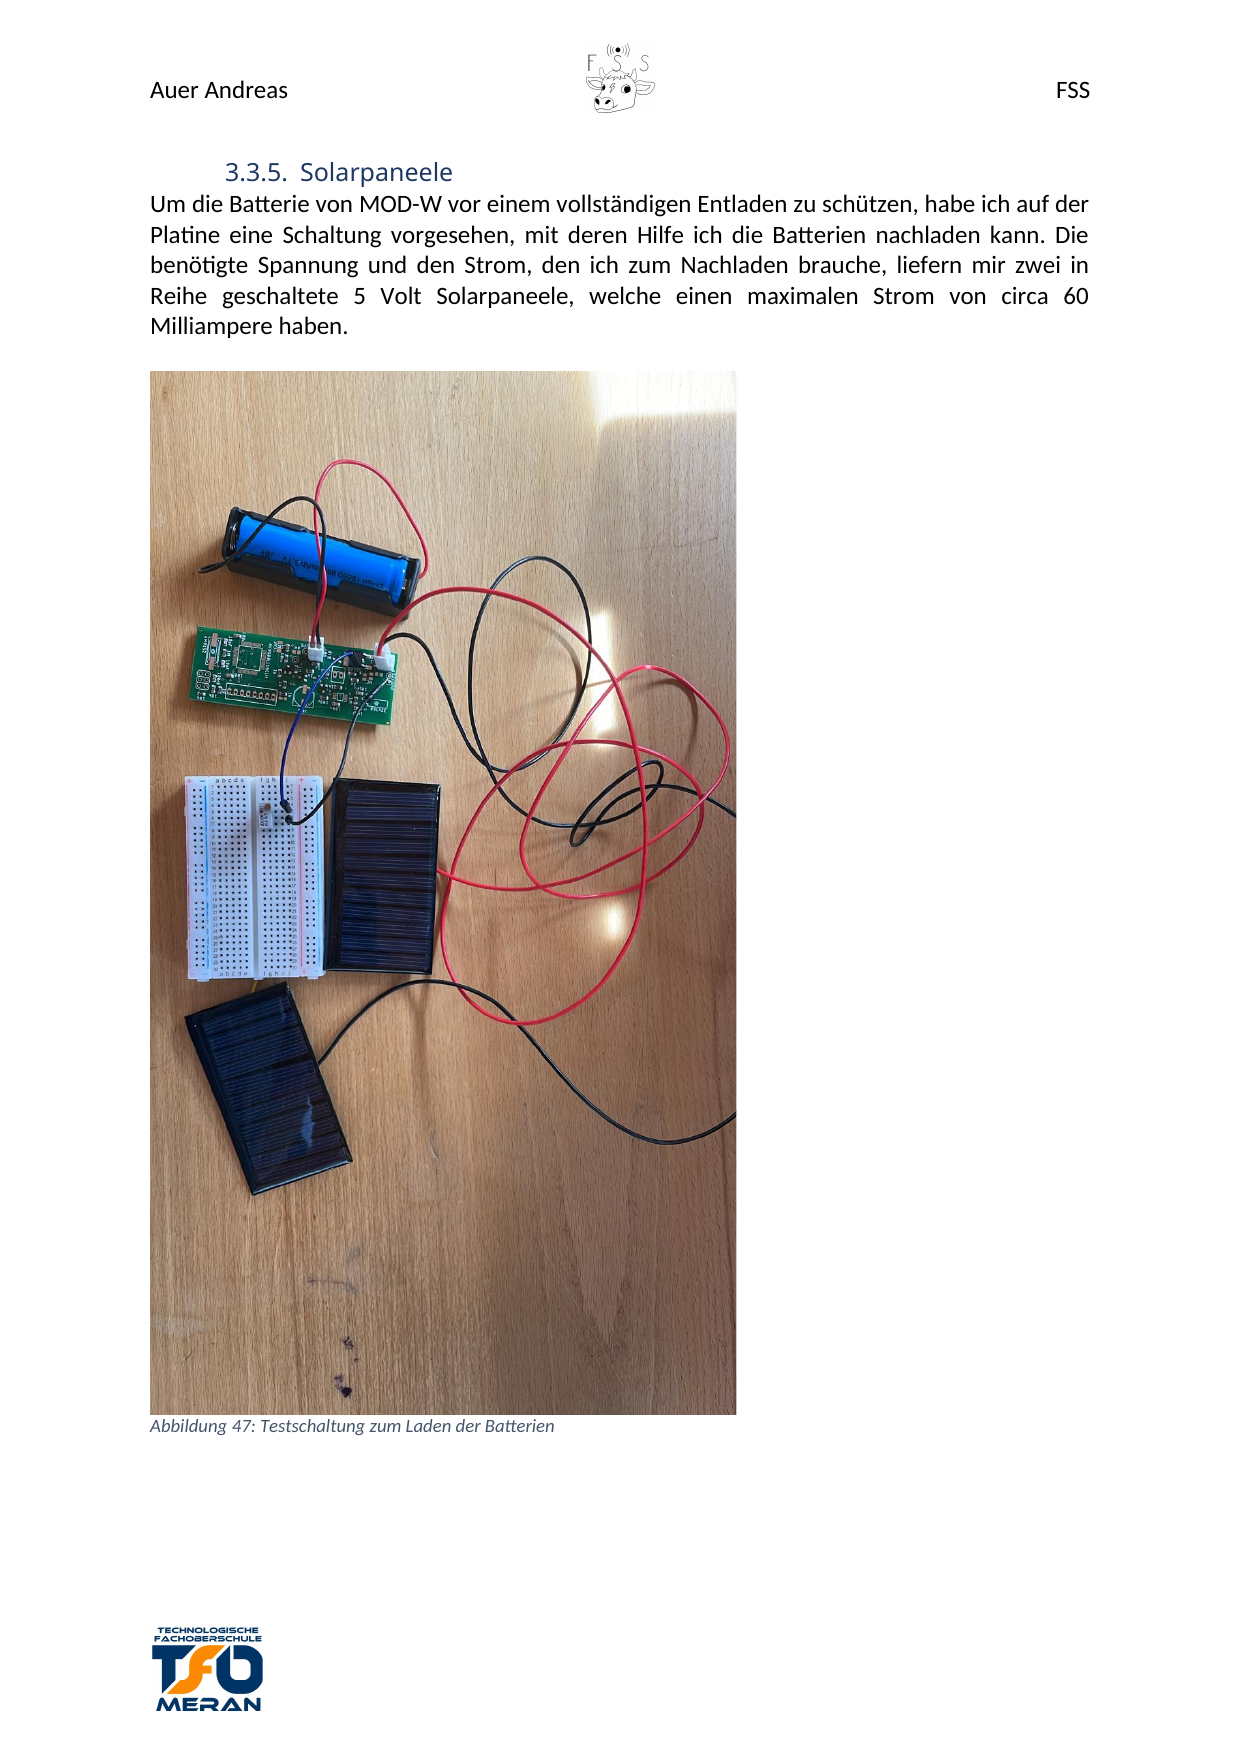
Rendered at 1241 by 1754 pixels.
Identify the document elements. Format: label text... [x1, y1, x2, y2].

text Um die Batterie von MOD-W vor einem vollständigen Entladen zu schützen, habe ich auf der Platine eine Schaltung vorgesehen, mit deren Hilfe ich die Batterien nachladen kann. Die benötigte Spannung und den Strom, den ich zum Nachladen brauche, liefern mir zwei in Reihe geschaltete 5 Volt Solarpaneele, welche einen maximalen Strom von circa 60 Milliampere haben. [150, 188, 1090, 341]
picture [581, 42, 659, 115]
picture [150, 371, 737, 1415]
subtitle Solarpaneele [225, 154, 1090, 188]
picture [150, 1626, 263, 1711]
text Abbildung 47: Testschaltung zum Laden der Batterien [150, 1414, 1090, 1437]
